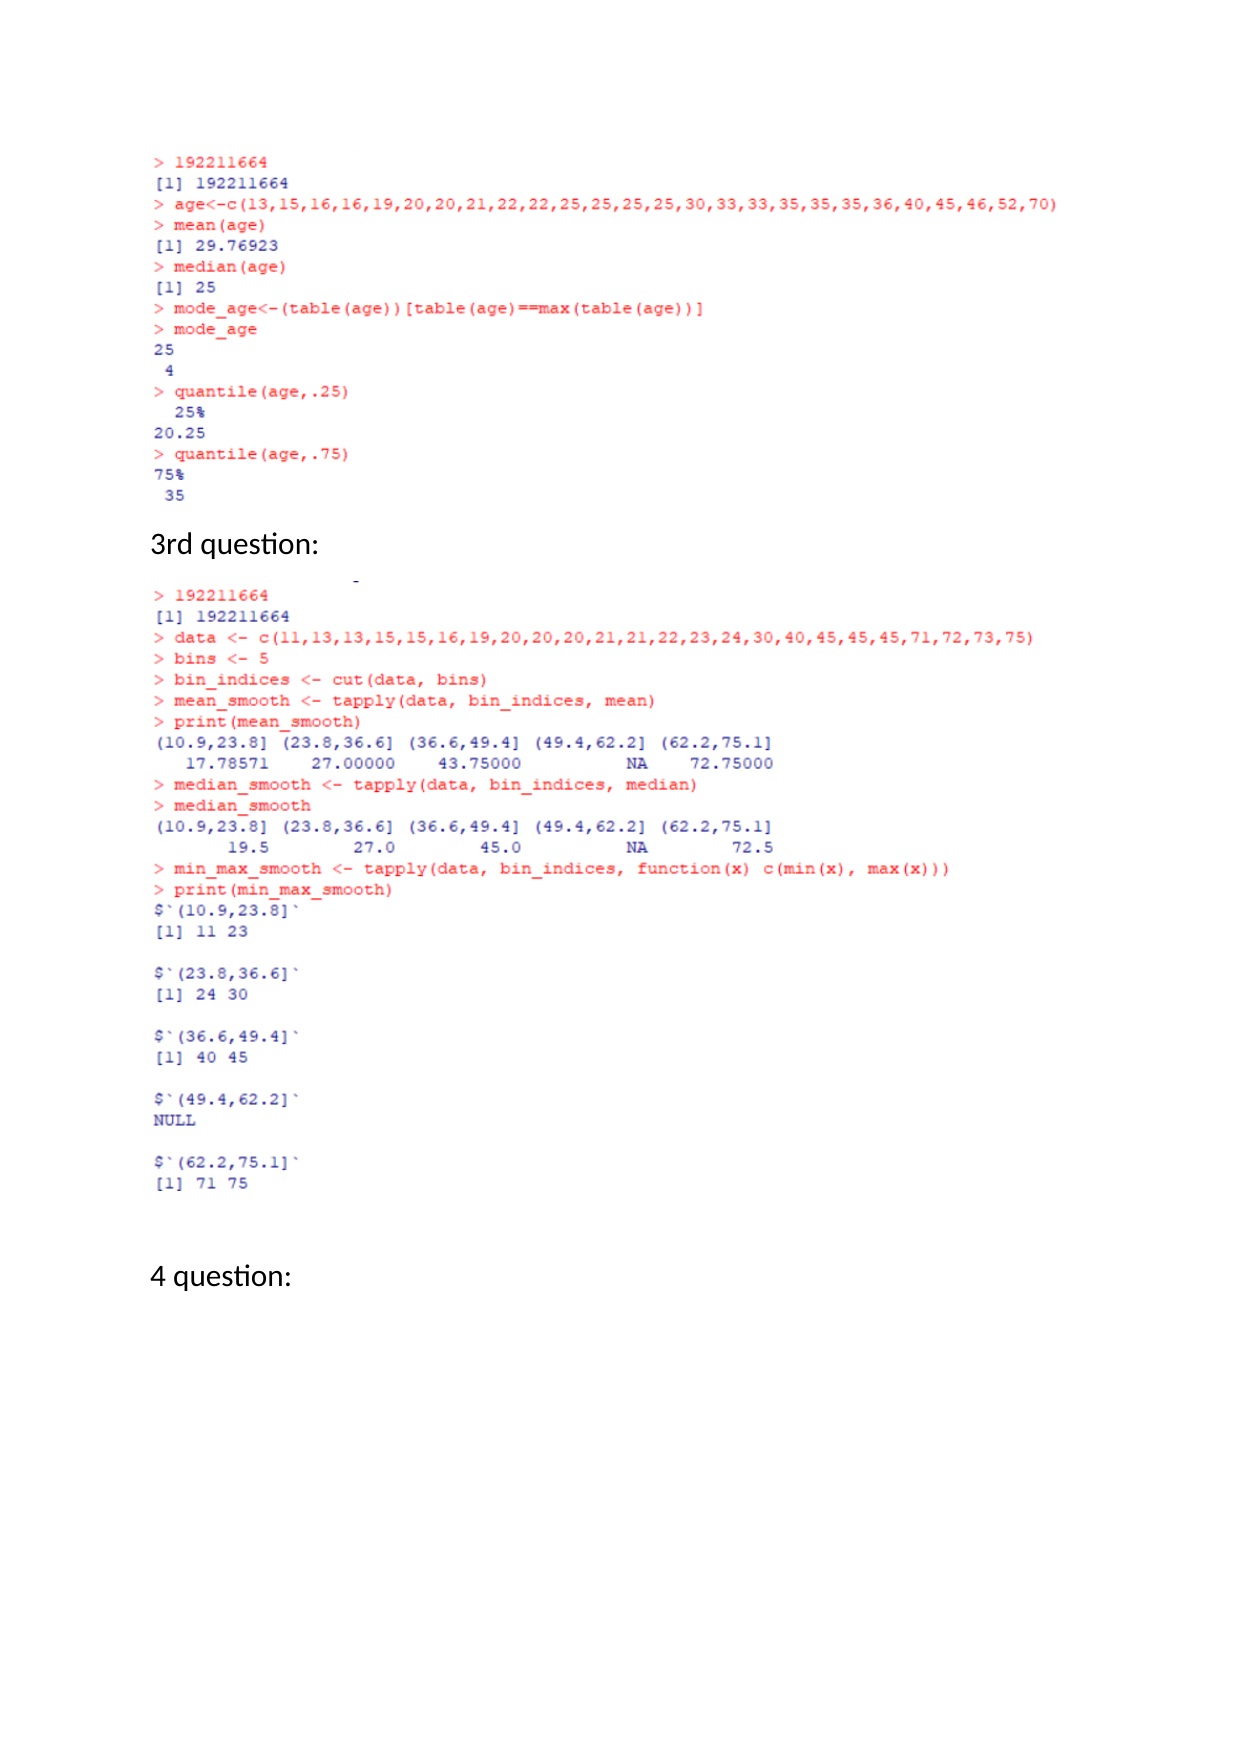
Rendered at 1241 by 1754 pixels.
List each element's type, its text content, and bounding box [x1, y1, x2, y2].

picture [150, 150, 1090, 505]
picture [150, 581, 1090, 1191]
text 4 question: [150, 1256, 1090, 1294]
text 3rd question: [150, 524, 1090, 562]
